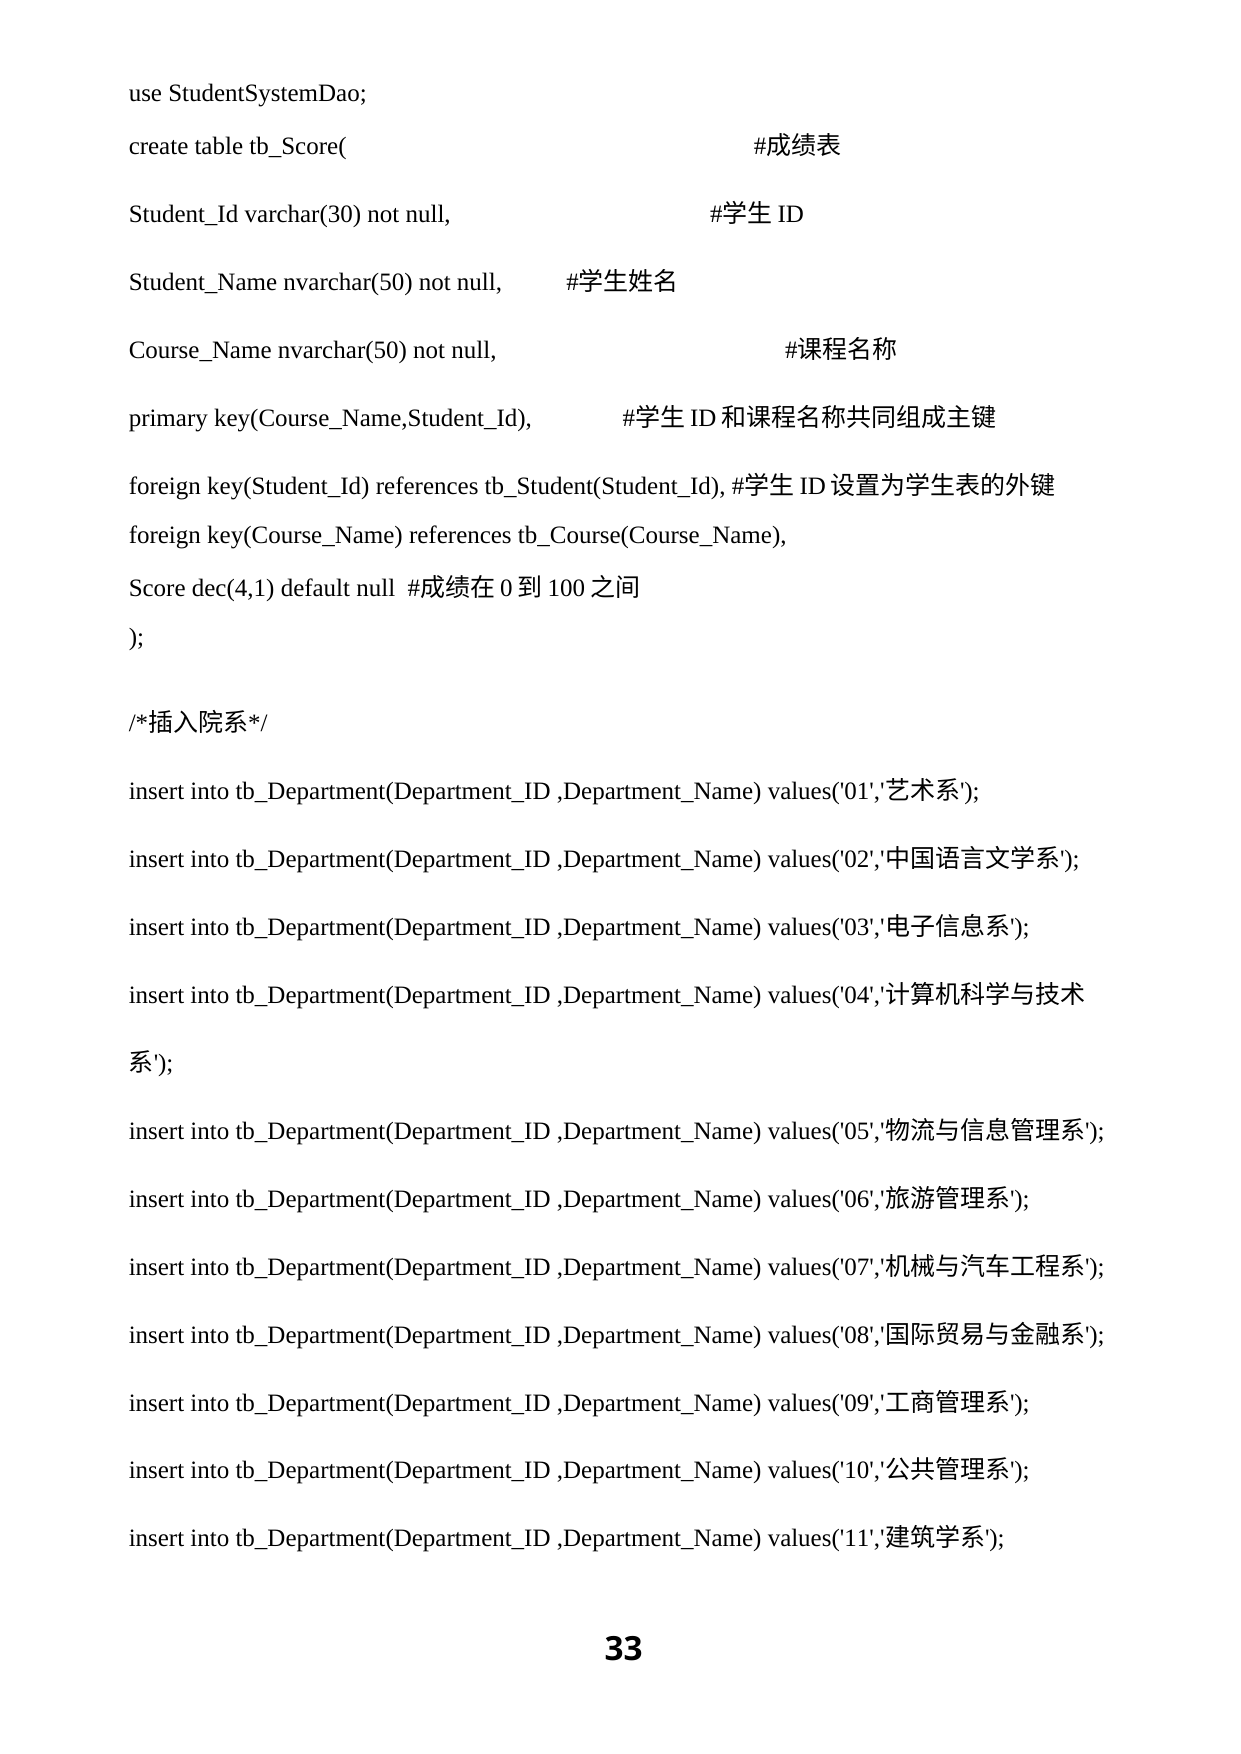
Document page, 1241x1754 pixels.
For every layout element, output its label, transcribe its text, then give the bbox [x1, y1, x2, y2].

text insert into tb_Department(Department_ID ,Department_Name) values('03','电子信息系'); [128, 891, 1118, 959]
text Student_Id varchar(30) not null, #学生ID [128, 178, 1118, 246]
text /*插入院系*/ [128, 687, 1118, 755]
text insert into tb_Department(Department_ID ,Department_Name) values('01','艺术系'); [128, 755, 1118, 823]
text Student_Name nvarchar(50) not null, #学生姓名 [128, 246, 1118, 313]
text create table tb_Score( #成绩表 [128, 110, 1118, 178]
text insert into tb_Department(Department_ID ,Department_Name) values('09','工商管理系'); [128, 1366, 1118, 1434]
text foreign key(Course_Name) references tb_Course(Course_Name), [128, 517, 1118, 551]
text insert into tb_Department(Department_ID ,Department_Name) values('04','计算机科学与技术系'); [128, 959, 1118, 1094]
text insert into tb_Department(Department_ID ,Department_Name) values('10','公共管理系'); [128, 1434, 1118, 1502]
text use StudentSystemDao; [128, 76, 1118, 110]
text insert into tb_Department(Department_ID ,Department_Name) values('02','中国语言文学系'); [128, 823, 1118, 891]
text ); [128, 619, 1118, 653]
text insert into tb_Department(Department_ID ,Department_Name) values('11','建筑学系'); [128, 1502, 1118, 1570]
text Score dec(4,1) default null #成绩在0到100之间 [128, 551, 1118, 619]
text insert into tb_Department(Department_ID ,Department_Name) values('07','机械与汽车工程系'); [128, 1230, 1118, 1298]
text insert into tb_Department(Department_ID ,Department_Name) values('05','物流与信息管理系'); [128, 1094, 1118, 1162]
text insert into tb_Department(Department_ID ,Department_Name) values('08','国际贸易与金融系'); [128, 1298, 1118, 1366]
text insert into tb_Department(Department_ID ,Department_Name) values('06','旅游管理系'); [128, 1162, 1118, 1230]
text Course_Name nvarchar(50) not null, #课程名称 [128, 313, 1118, 381]
text primary key(Course_Name,Student_Id), #学生ID和课程名称共同组成主键 [128, 381, 1118, 449]
text foreign key(Student_Id) references tb_Student(Student_Id), #学生ID设置为学生表的外键 [128, 449, 1118, 517]
